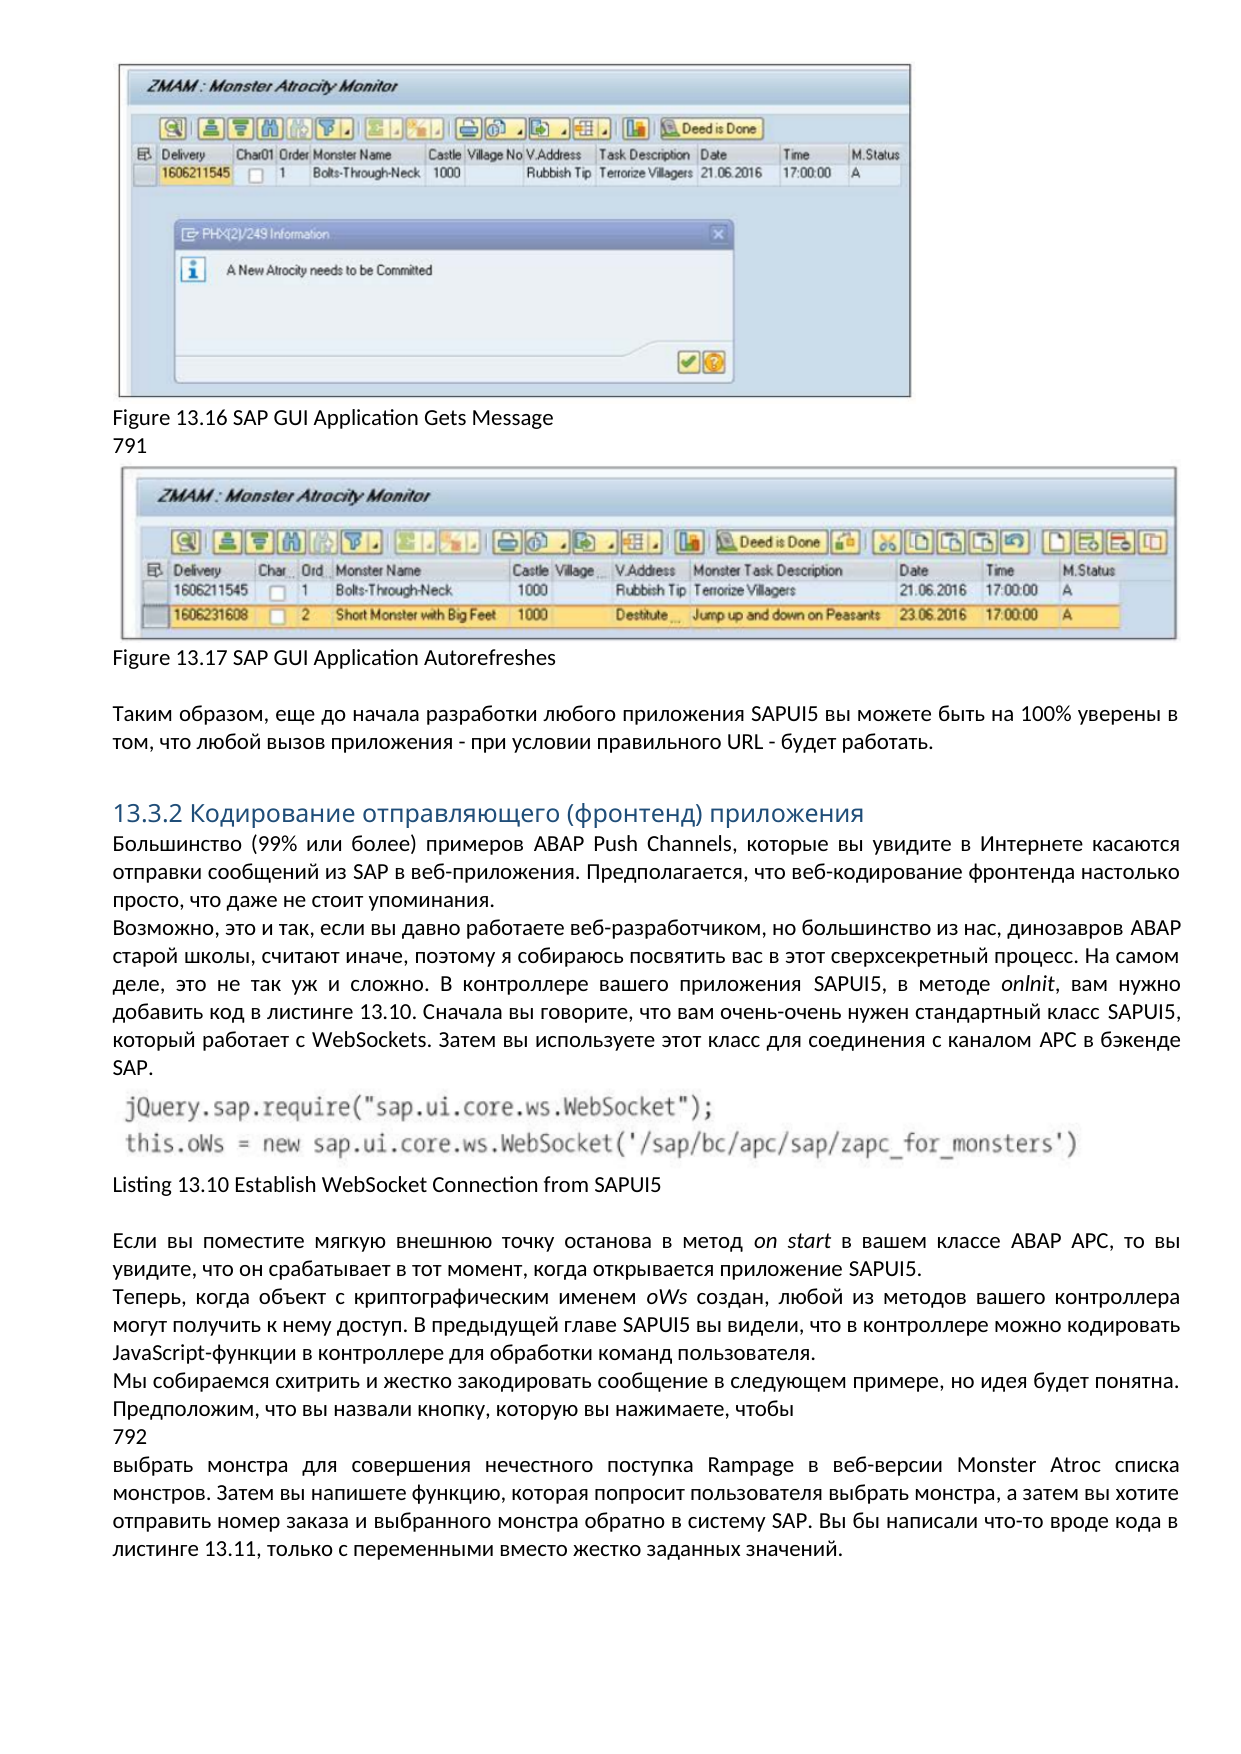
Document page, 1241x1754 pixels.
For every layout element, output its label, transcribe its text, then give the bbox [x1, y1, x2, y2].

text Listing 13.10 Establish WebSocket Connection from SAPUI5 [112, 1171, 1181, 1198]
picture [112, 59, 922, 404]
text Figure 13.16 SAP GUI Application Gets Message [112, 403, 1181, 432]
picture [112, 1081, 1182, 1171]
text 791 [112, 432, 1181, 459]
text Если вы поместите мягкую внешнюю точку останова в метод on start в вашем классе ABAP APC, то вы увидите, что он срабатывает в тот момент, когда открывается приложение SAPUI5. [112, 1226, 1181, 1282]
text Таким образом, еще до начала разработки любого приложения SAPUI5 вы можете быть на 100% уверены в том, что любой вызов приложения - при условии правильного URL - будет работать. [112, 699, 1181, 755]
text Figure 13.17 SAP GUI Application Autorefreshes [112, 643, 1181, 671]
text Возможно, это и так, если вы давно работаете веб-разработчиком, но большинство из нас, динозавров ABAP старой школы, считают иначе, поэтому я собираюсь посвятить вас в этот сверхсекретный процесс. На самом деле, это не так уж и сложно. В контроллере вашего приложения SAPUI5, в методе onlnit, вам нужно добавить код в листинге 13.10. Сначала вы говорите, что вам очень-очень нужен стандартный класс SAPUI5, который работает с WebSockets. Затем вы используете этот класс для соединения с каналом APC в бэкенде SAP. [112, 913, 1181, 1081]
subtitle 13.3.2 Кодирование отправляющего (фронтенд) приложения [112, 795, 1181, 829]
picture [112, 459, 1182, 643]
text Теперь, когда объект с криптографическим именем oWs создан, любой из методов вашего контроллера могут получить к нему доступ. В предыдущей главе SAPUI5 вы видели, что в контроллере можно кодировать JavaScript-функции в контроллере для обработки команд пользователя. [112, 1282, 1181, 1366]
text 792 [112, 1422, 1181, 1450]
text выбрать монстра для совершения нечестного поступка Rampage в веб-версии Monster Atroc списка монстров. Затем вы напишете функцию, которая попросит пользователя выбрать монстра, а затем вы хотите отправить номер заказа и выбранного монстра обратно в систему SAP. Вы бы написали что-то вроде кода в листинге 13.11, только с переменными вместо жестко заданных значений. [112, 1450, 1181, 1562]
text Большинство (99% или более) примеров ABAP Push Channels, которые вы увидите в Интернете касаются отправки сообщений из SAP в веб-приложения. Предполагается, что веб-кодирование фронтенда настолько просто, что даже не стоит упоминания. [112, 829, 1181, 913]
text Мы собираемся схитрить и жестко закодировать сообщение в следующем примере, но идея будет понятна. Предположим, что вы назвали кнопку, которую вы нажимаете, чтобы [112, 1366, 1181, 1422]
